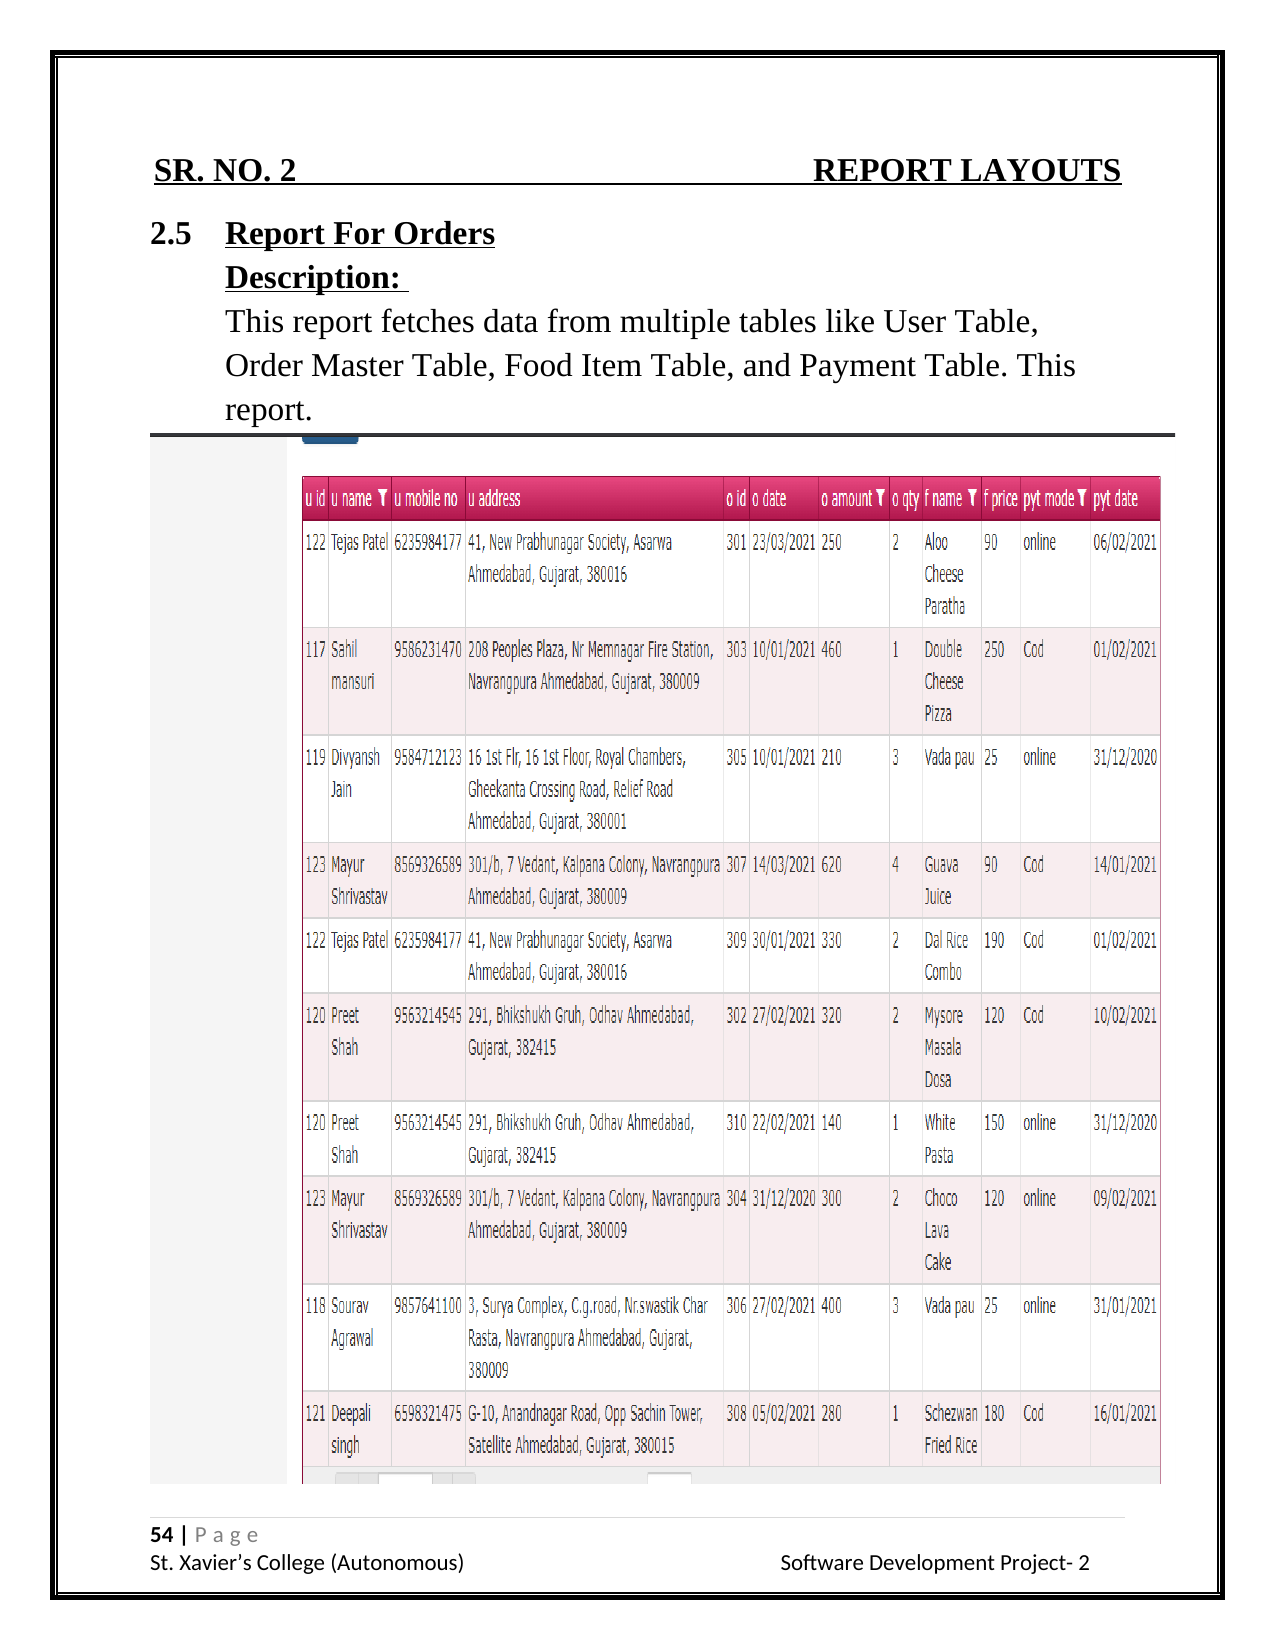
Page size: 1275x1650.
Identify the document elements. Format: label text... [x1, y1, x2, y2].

list Description: [225, 257, 1125, 296]
picture [150, 433, 1175, 1484]
list This report fetches data from multiple tables like User Table, Order Master Table, Food Item Table, and Payment Table. This report. [225, 301, 1125, 428]
list Report For Orders [150, 213, 1125, 252]
text SR. NO. 2 REPORT LAYOUTS [150, 150, 1125, 188]
